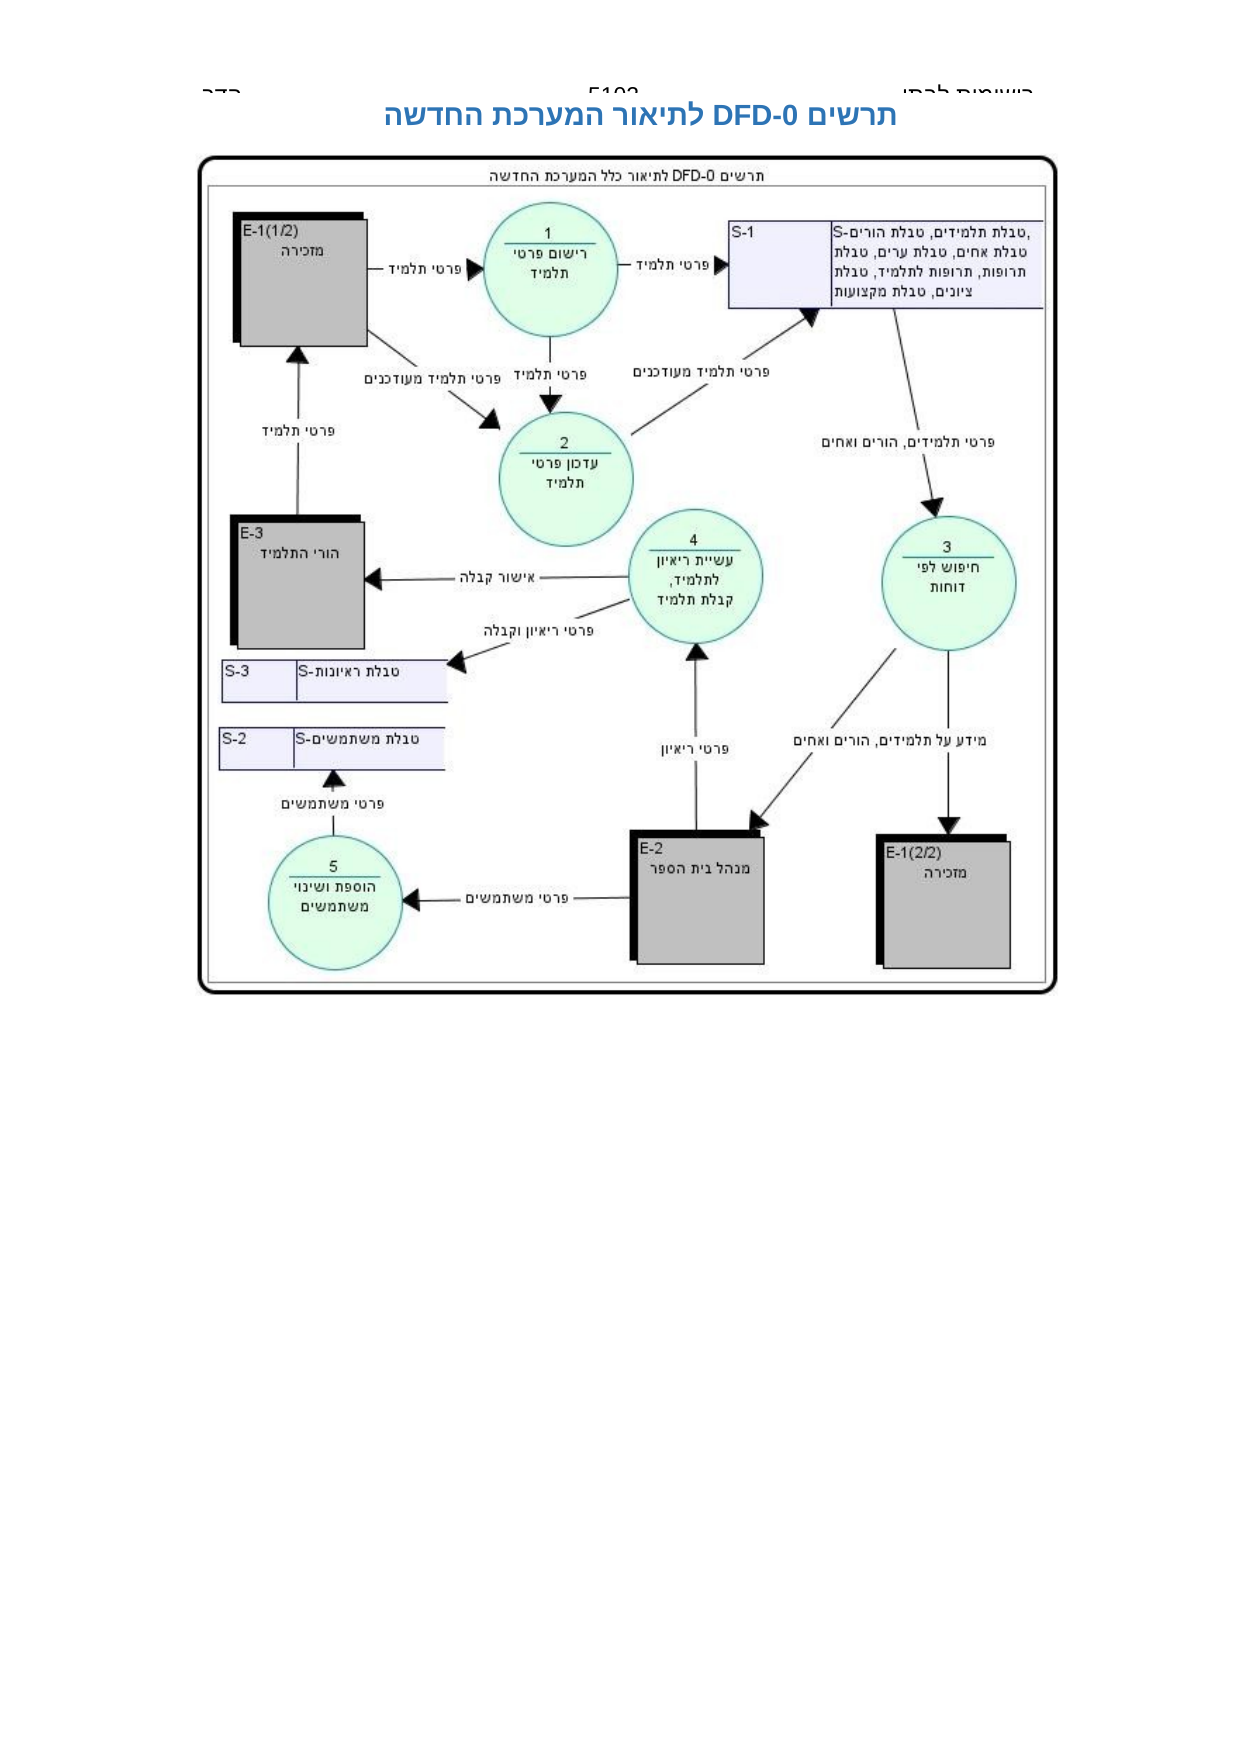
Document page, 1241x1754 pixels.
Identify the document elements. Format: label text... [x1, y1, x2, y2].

picture [195, 153, 1059, 996]
text תרשים DFD-0 לתיאור המערכת החדשה [383, 98, 1065, 131]
